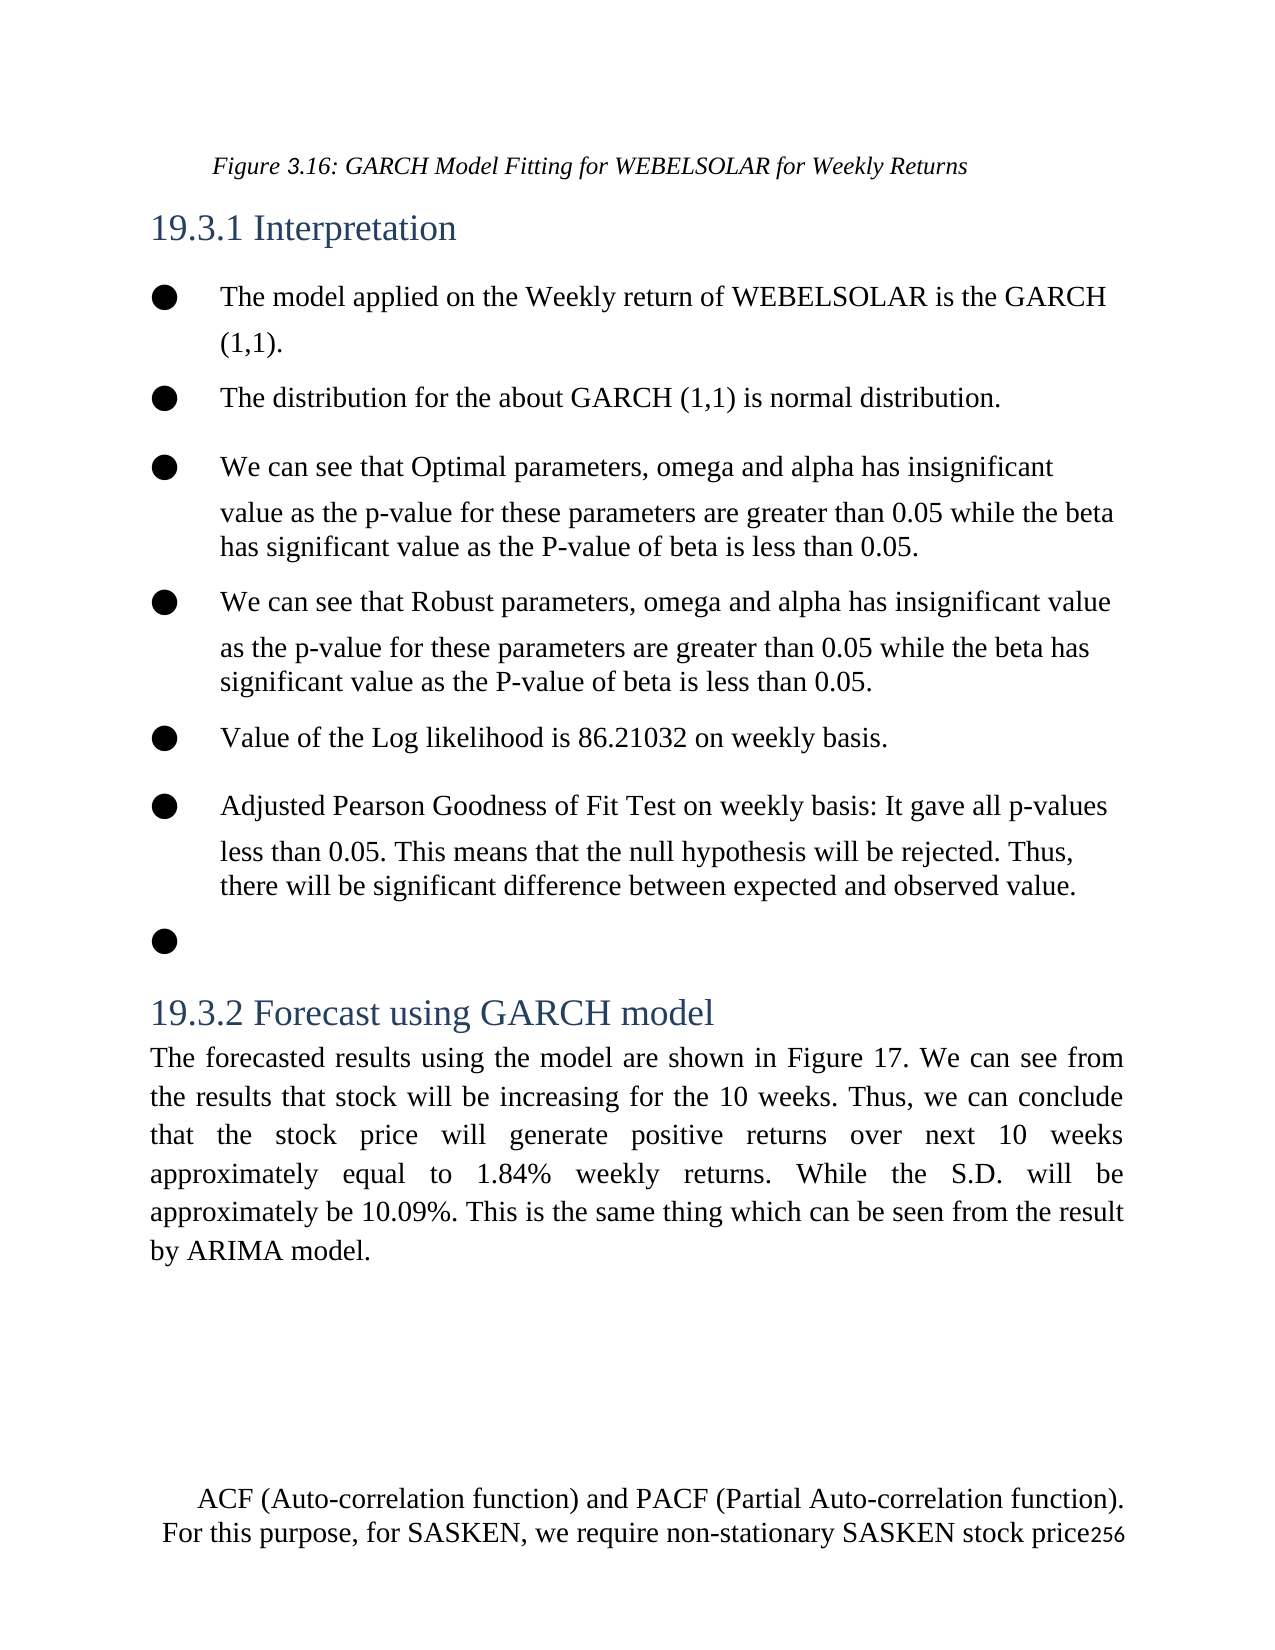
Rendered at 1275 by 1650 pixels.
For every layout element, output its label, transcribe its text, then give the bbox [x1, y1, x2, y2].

text Figure 3.16: GARCH Model Fitting for WEBELSOLAR for Weekly Returns [150, 150, 1125, 181]
subtitle 19.3.1 Interpretation [150, 206, 1125, 249]
list The model applied on the Weekly return of WEBELSOLAR is the GARCH (1,1). [150, 257, 1121, 358]
subtitle 19.3.2 Forecast using GARCH model [150, 991, 1125, 1034]
list We can see that Optimal parameters, omega and alpha has insignificant value as the p-value for these parameters are greater than 0.05 while the beta has significant value as the P-value of beta is less than 0.05. [150, 427, 1121, 562]
list The distribution for the about GARCH (1,1) is normal distribution. [150, 358, 1121, 427]
list Adjusted Pearson Goodness of Fit Test on weekly basis: It gave all p-values less than 0.05. This means that the null hypothesis will be rejected. Thus, there will be significant difference between expected and observed value. [150, 766, 1121, 901]
list We can see that Robust parameters, omega and alpha has insignificant value as the p-value for these parameters are greater than 0.05 while the beta has significant value as the P-value of beta is less than 0.05. [150, 562, 1121, 698]
text The forecasted results using the model are shown in Figure 17. We can see from the results that stock will be increasing for the 10 weeks. Thus, we can conclude that the stock price will generate positive returns over next 10 weeks approximately equal to 1.84% weekly returns. While the S.D. will be approximately be 10.09%. This is the same thing which can be seen from the result by ARIMA model. [150, 1040, 1125, 1266]
list Value of the Log likelihood is 86.21032 on weekly basis. [150, 698, 1121, 766]
